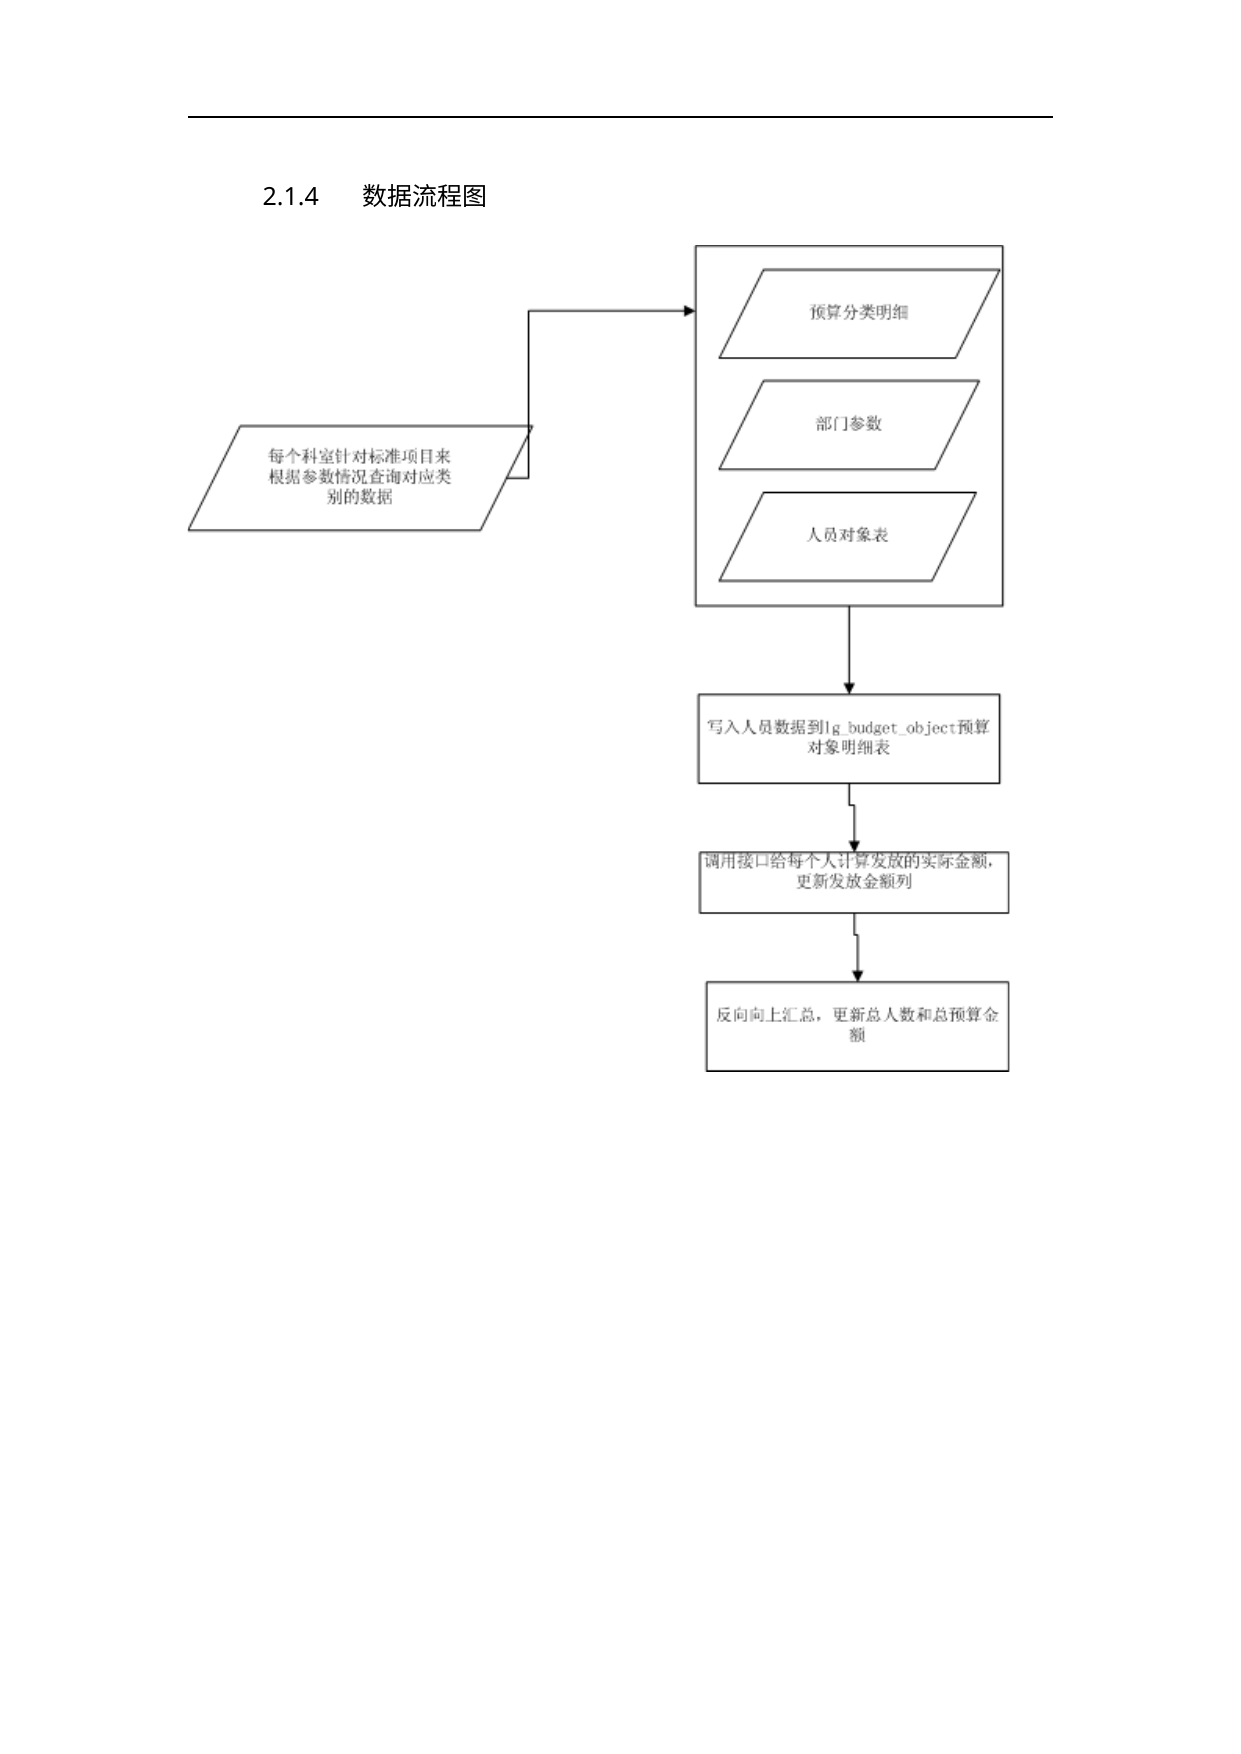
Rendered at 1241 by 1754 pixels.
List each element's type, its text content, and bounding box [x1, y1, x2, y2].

picture [187, 245, 1010, 1072]
subtitle 数据流程图 [262, 162, 1053, 227]
